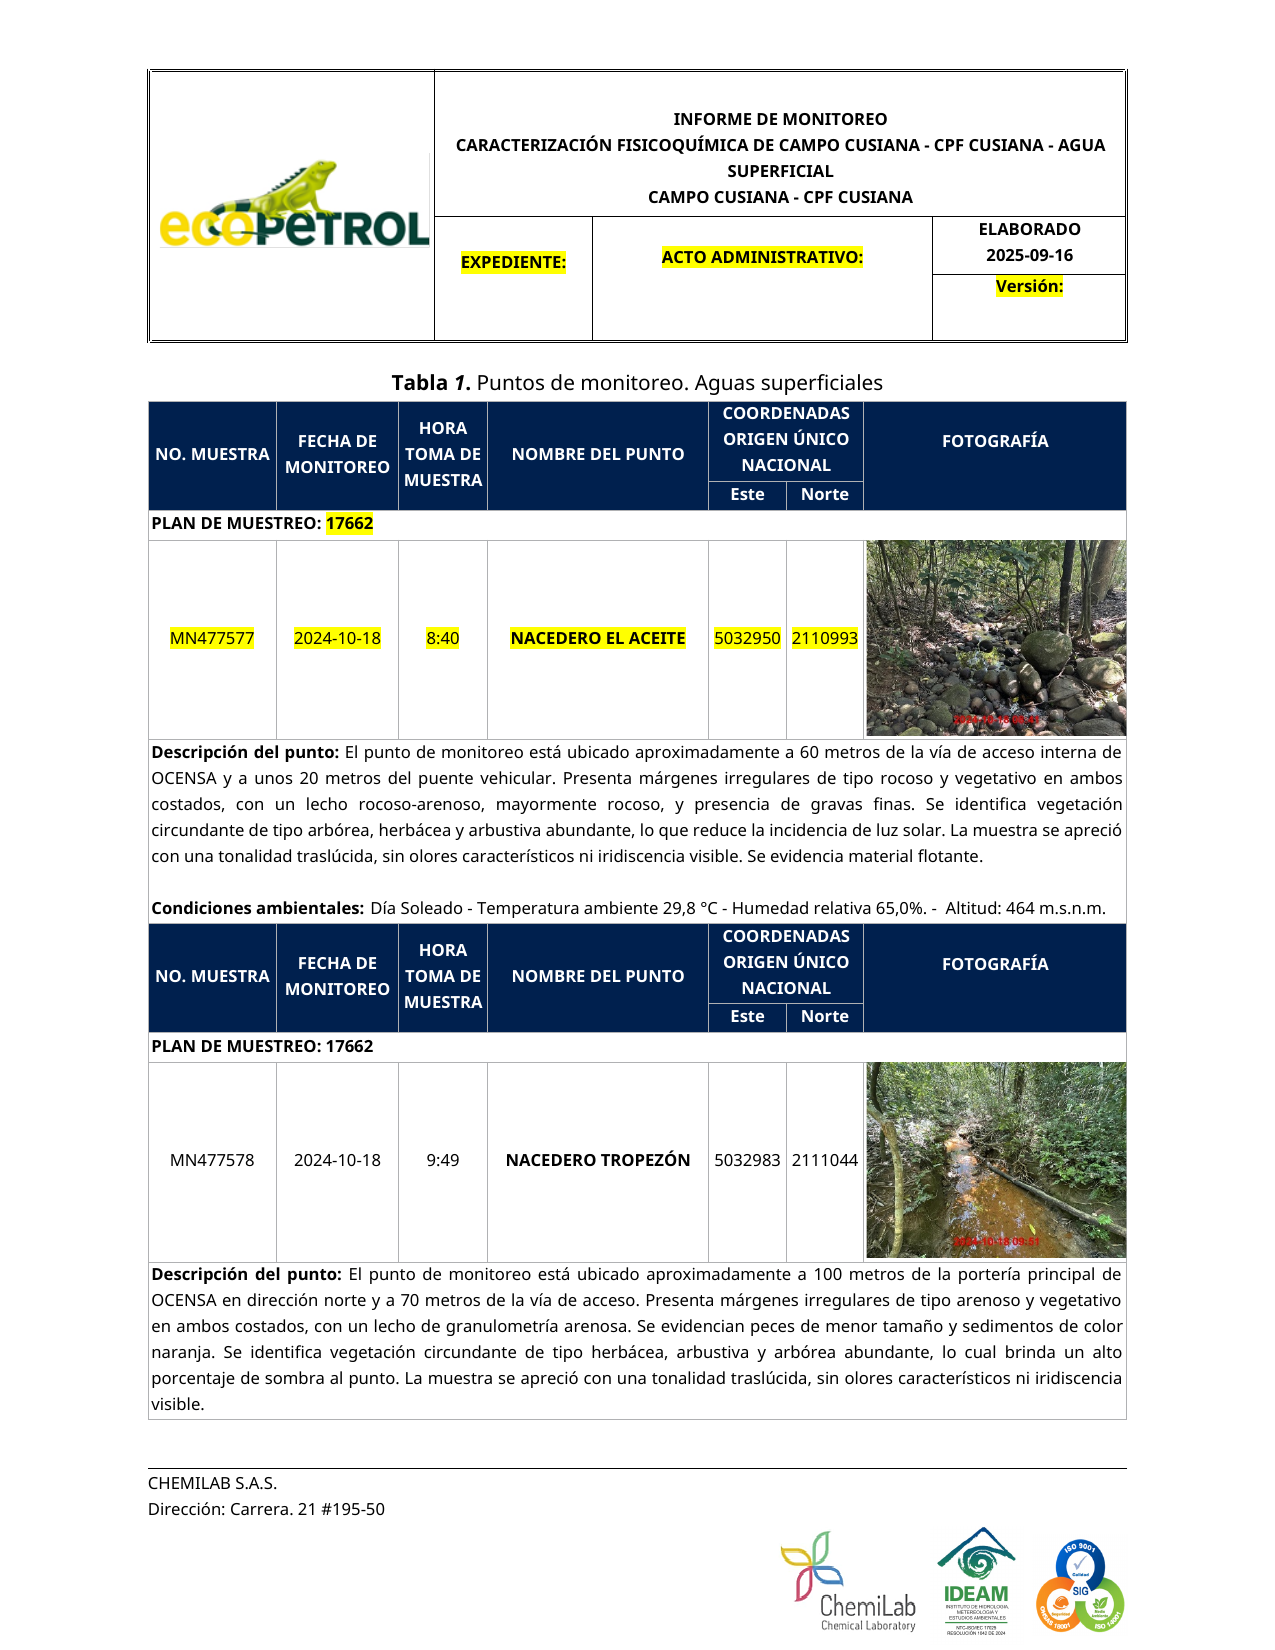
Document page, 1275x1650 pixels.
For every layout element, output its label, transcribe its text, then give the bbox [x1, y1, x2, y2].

table_cell Este [709, 482, 786, 510]
table_cell PLAN DE MUESTREO: 17662 [149, 511, 1126, 539]
table_cell HORA TOMA DE MUESTRA [399, 924, 487, 1032]
table_cell Descripción del punto: El punto de monitoreo está ubicado aproximadamente a 60 metros de la vía de acceso interna de OCENSA y a unos 20 metros del puente vehicular. Presenta márgenes irregulares de tipo rocoso y vegetativo en ambos costados, con un lecho rocoso-arenoso, mayormente rocoso, y presencia de gravas finas. Se identifica vegetación circundante de tipo arbórea, herbácea y arbustiva abundante, lo que reduce la incidencia de luz solar. La muestra se apreció con una tonalidad traslúcida, sin olores característicos ni iridiscencia visible. Se evidencia material flotante. Condiciones ambientales: Día Soleado - Temperatura ambiente 29,8 °C - Humedad relativa 65,0%. - Altitud: 464 m.s.n.m. [149, 740, 1126, 923]
table_cell Este [709, 1004, 786, 1032]
table_header FOTOGRAFÍA [864, 402, 1126, 510]
table_cell Norte [787, 482, 863, 510]
table_cell 9:49 [399, 1063, 487, 1262]
table_cell 2110993 [787, 541, 863, 739]
table_cell NOMBRE DEL PUNTO [488, 924, 708, 1032]
table_cell FECHA DE MONITOREO [277, 924, 398, 1032]
table_cell [864, 1063, 1126, 1262]
table_cell MN477577 [149, 541, 276, 739]
picture [775, 1523, 1024, 1647]
table_cell MN477578 [149, 1063, 276, 1262]
table_cell Norte [787, 1004, 863, 1032]
table_header COORDENADAS ORIGEN ÚNICO NACIONAL [709, 402, 863, 481]
table_cell 2024-10-18 [277, 1063, 398, 1262]
table_cell COORDENADAS ORIGEN ÚNICO NACIONAL [709, 924, 863, 1003]
table_cell 5032983 [709, 1063, 786, 1262]
table_cell 2024-10-18 [277, 541, 398, 739]
table_cell 5032950 [709, 541, 786, 739]
picture [159, 153, 432, 250]
table_cell NO. MUESTRA [149, 924, 276, 1032]
table_cell Descripción del punto: El punto de monitoreo está ubicado aproximadamente a 100 metros de la portería principal de OCENSA en dirección norte y a 70 metros de la vía de acceso. Presenta márgenes irregulares de tipo arenoso y vegetativo en ambos costados, con un lecho de granulometría arenosa. Se evidencian peces de menor tamaño y sedimentos de color naranja. Se identifica vegetación circundante de tipo herbácea, arbustiva y arbórea abundante, lo cual brinda un alto porcentaje de sombra al punto. La muestra se apreció con una tonalidad traslúcida, sin olores característicos ni iridiscencia visible. Condiciones ambientales: Día Soleado - Temperatura ambiente 30,2 °C - Humedad relativa 65,0%. - Altitud: 463 m.s.n.m. [149, 1263, 1126, 1419]
table_header HORA TOMA DE MUESTRA [399, 402, 487, 510]
text Tabla 1. Puntos de monitoreo. Aguas superficiales [148, 368, 1127, 397]
table_cell [864, 541, 1126, 739]
picture [1032, 1534, 1128, 1636]
picture [866, 1062, 1127, 1258]
table_cell 2111044 [787, 1063, 863, 1262]
table_cell NACEDERO TROPEZÓN [488, 1063, 708, 1262]
table_cell NACEDERO EL ACEITE [488, 541, 708, 739]
table_cell FOTOGRAFÍA [864, 924, 1126, 1032]
table_cell 8:40 [399, 541, 487, 739]
table_header FECHA DE MONITOREO [277, 402, 398, 510]
table_header NO. MUESTRA [149, 402, 276, 510]
table_cell PLAN DE MUESTREO: 17662 [149, 1033, 1126, 1062]
table_header NOMBRE DEL PUNTO [488, 402, 708, 510]
picture [866, 540, 1127, 736]
